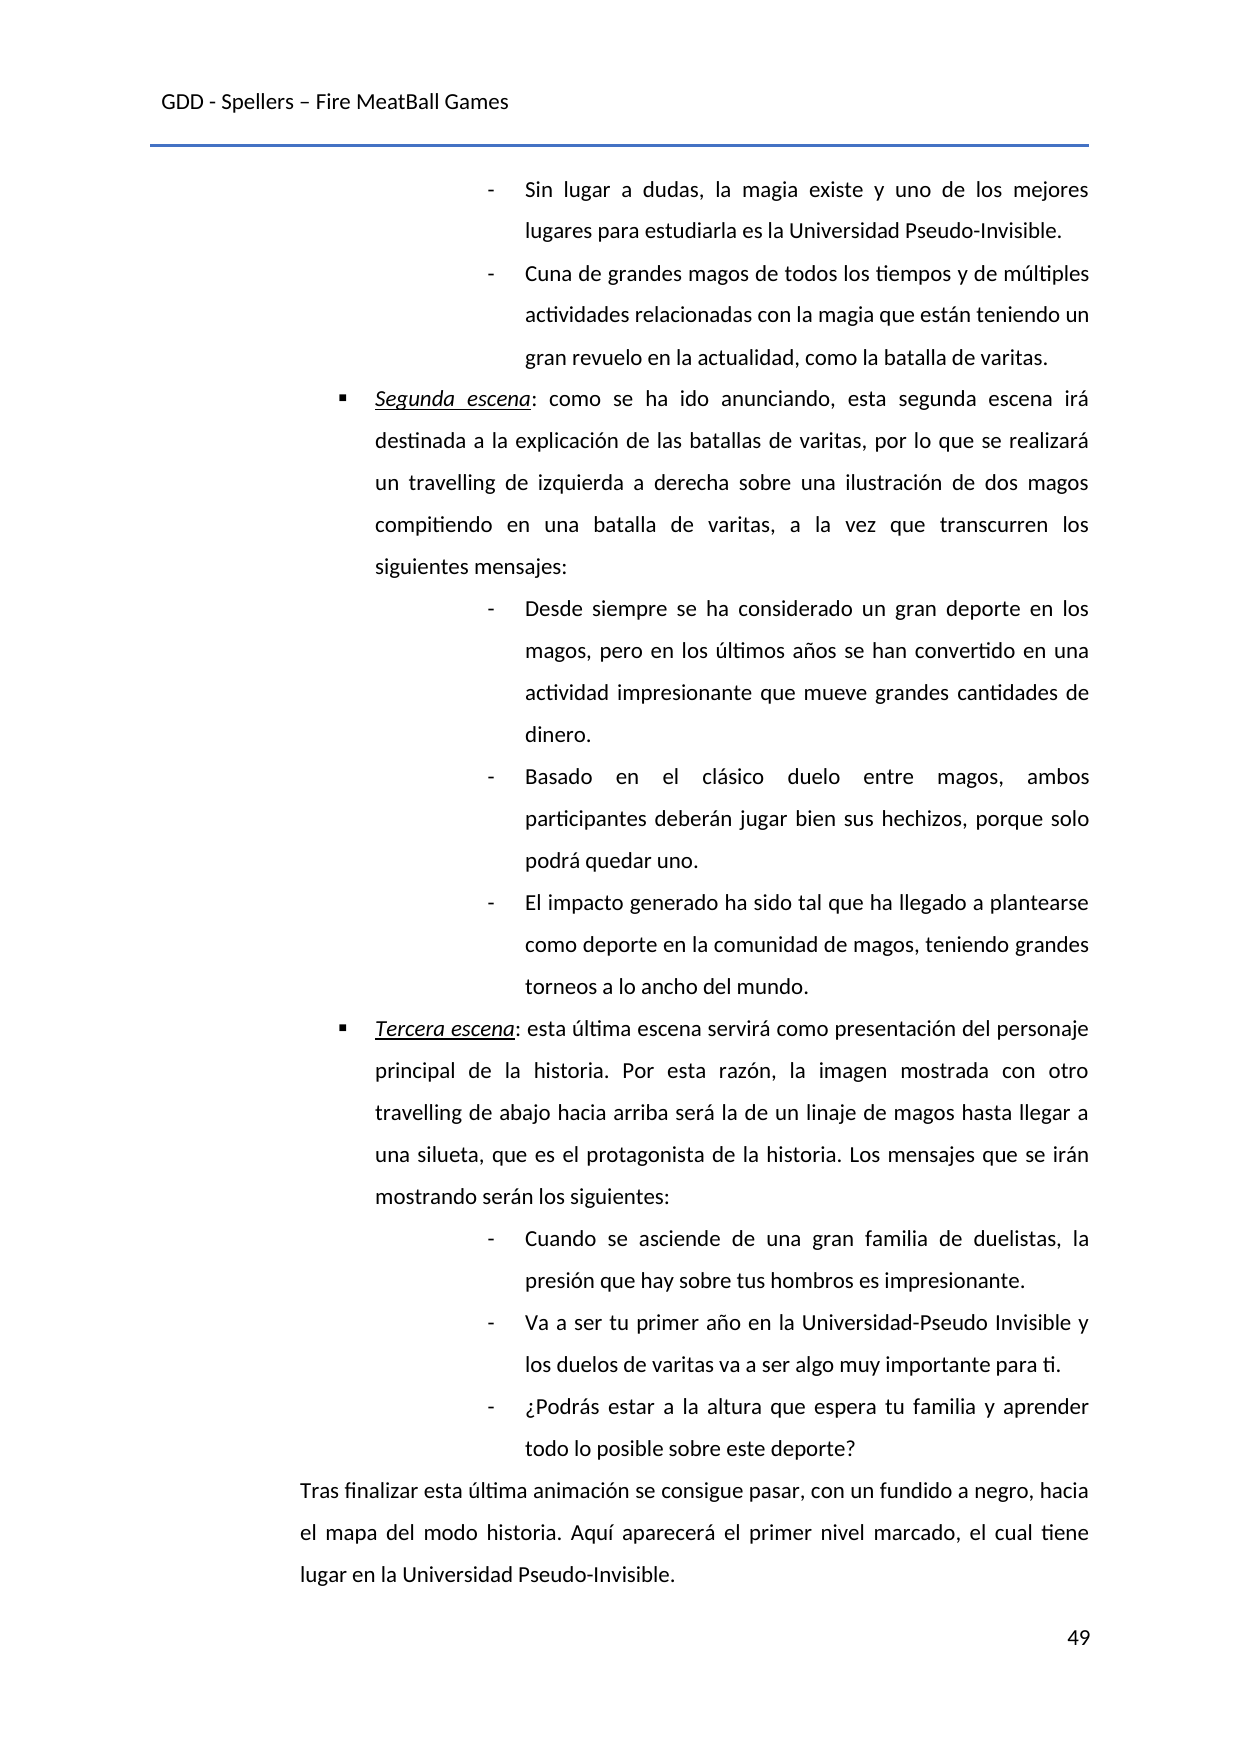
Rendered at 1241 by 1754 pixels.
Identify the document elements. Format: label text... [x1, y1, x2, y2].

list ¿Podrás estar a la altura que espera tu familia y aprender todo lo posible sobre este deporte? [487, 1392, 1090, 1462]
list Va a ser tu primer año en la Universidad-Pseudo Invisible y los duelos de varitas va a ser algo muy importante para ti. [487, 1308, 1090, 1378]
list El impacto generado ha sido tal que ha llegado a plantearse como deporte en la comunidad de magos, teniendo grandes torneos a lo ancho del mundo. [487, 888, 1090, 1000]
list Sin lugar a dudas, la magia existe y uno de los mejores lugares para estudiarla es la Universidad Pseudo-Invisible. [487, 175, 1090, 245]
list Cuna de grandes magos de todos los tiempos y de múltiples actividades relacionadas con la magia que están teniendo un gran revuelo en la actualidad, como la batalla de varitas. [487, 259, 1090, 371]
list Desde siempre se ha considerado un gran deporte en los magos, pero en los últimos años se han convertido en una actividad impresionante que mueve grandes cantidades de dinero. [487, 594, 1090, 748]
list Tercera escena: esta última escena servirá como presentación del personaje principal de la historia. Por esta razón, la imagen mostrada con otro travelling de abajo hacia arriba será la de un linaje de magos hasta llegar a una silueta, que es el protagonista de la historia. Los mensajes que se irán mostrando serán los siguientes: [337, 1014, 1090, 1210]
list Tras finalizar esta última animación se consigue pasar, con un fundido a negro, hacia el mapa del modo historia. Aquí aparecerá el primer nivel marcado, el cual tiene lugar en la Universidad Pseudo-Invisible. [300, 1476, 1090, 1588]
list Cuando se asciende de una gran familia de duelistas, la presión que hay sobre tus hombros es impresionante. [487, 1224, 1090, 1294]
list Basado en el clásico duelo entre magos, ambos participantes deberán jugar bien sus hechizos, porque solo podrá quedar uno. [487, 762, 1090, 874]
list Segunda escena: como se ha ido anunciando, esta segunda escena irá destinada a la explicación de las batallas de varitas, por lo que se realizará un travelling de izquierda a derecha sobre una ilustración de dos magos compitiendo en una batalla de varitas, a la vez que transcurren los siguientes mensajes: [337, 384, 1090, 581]
